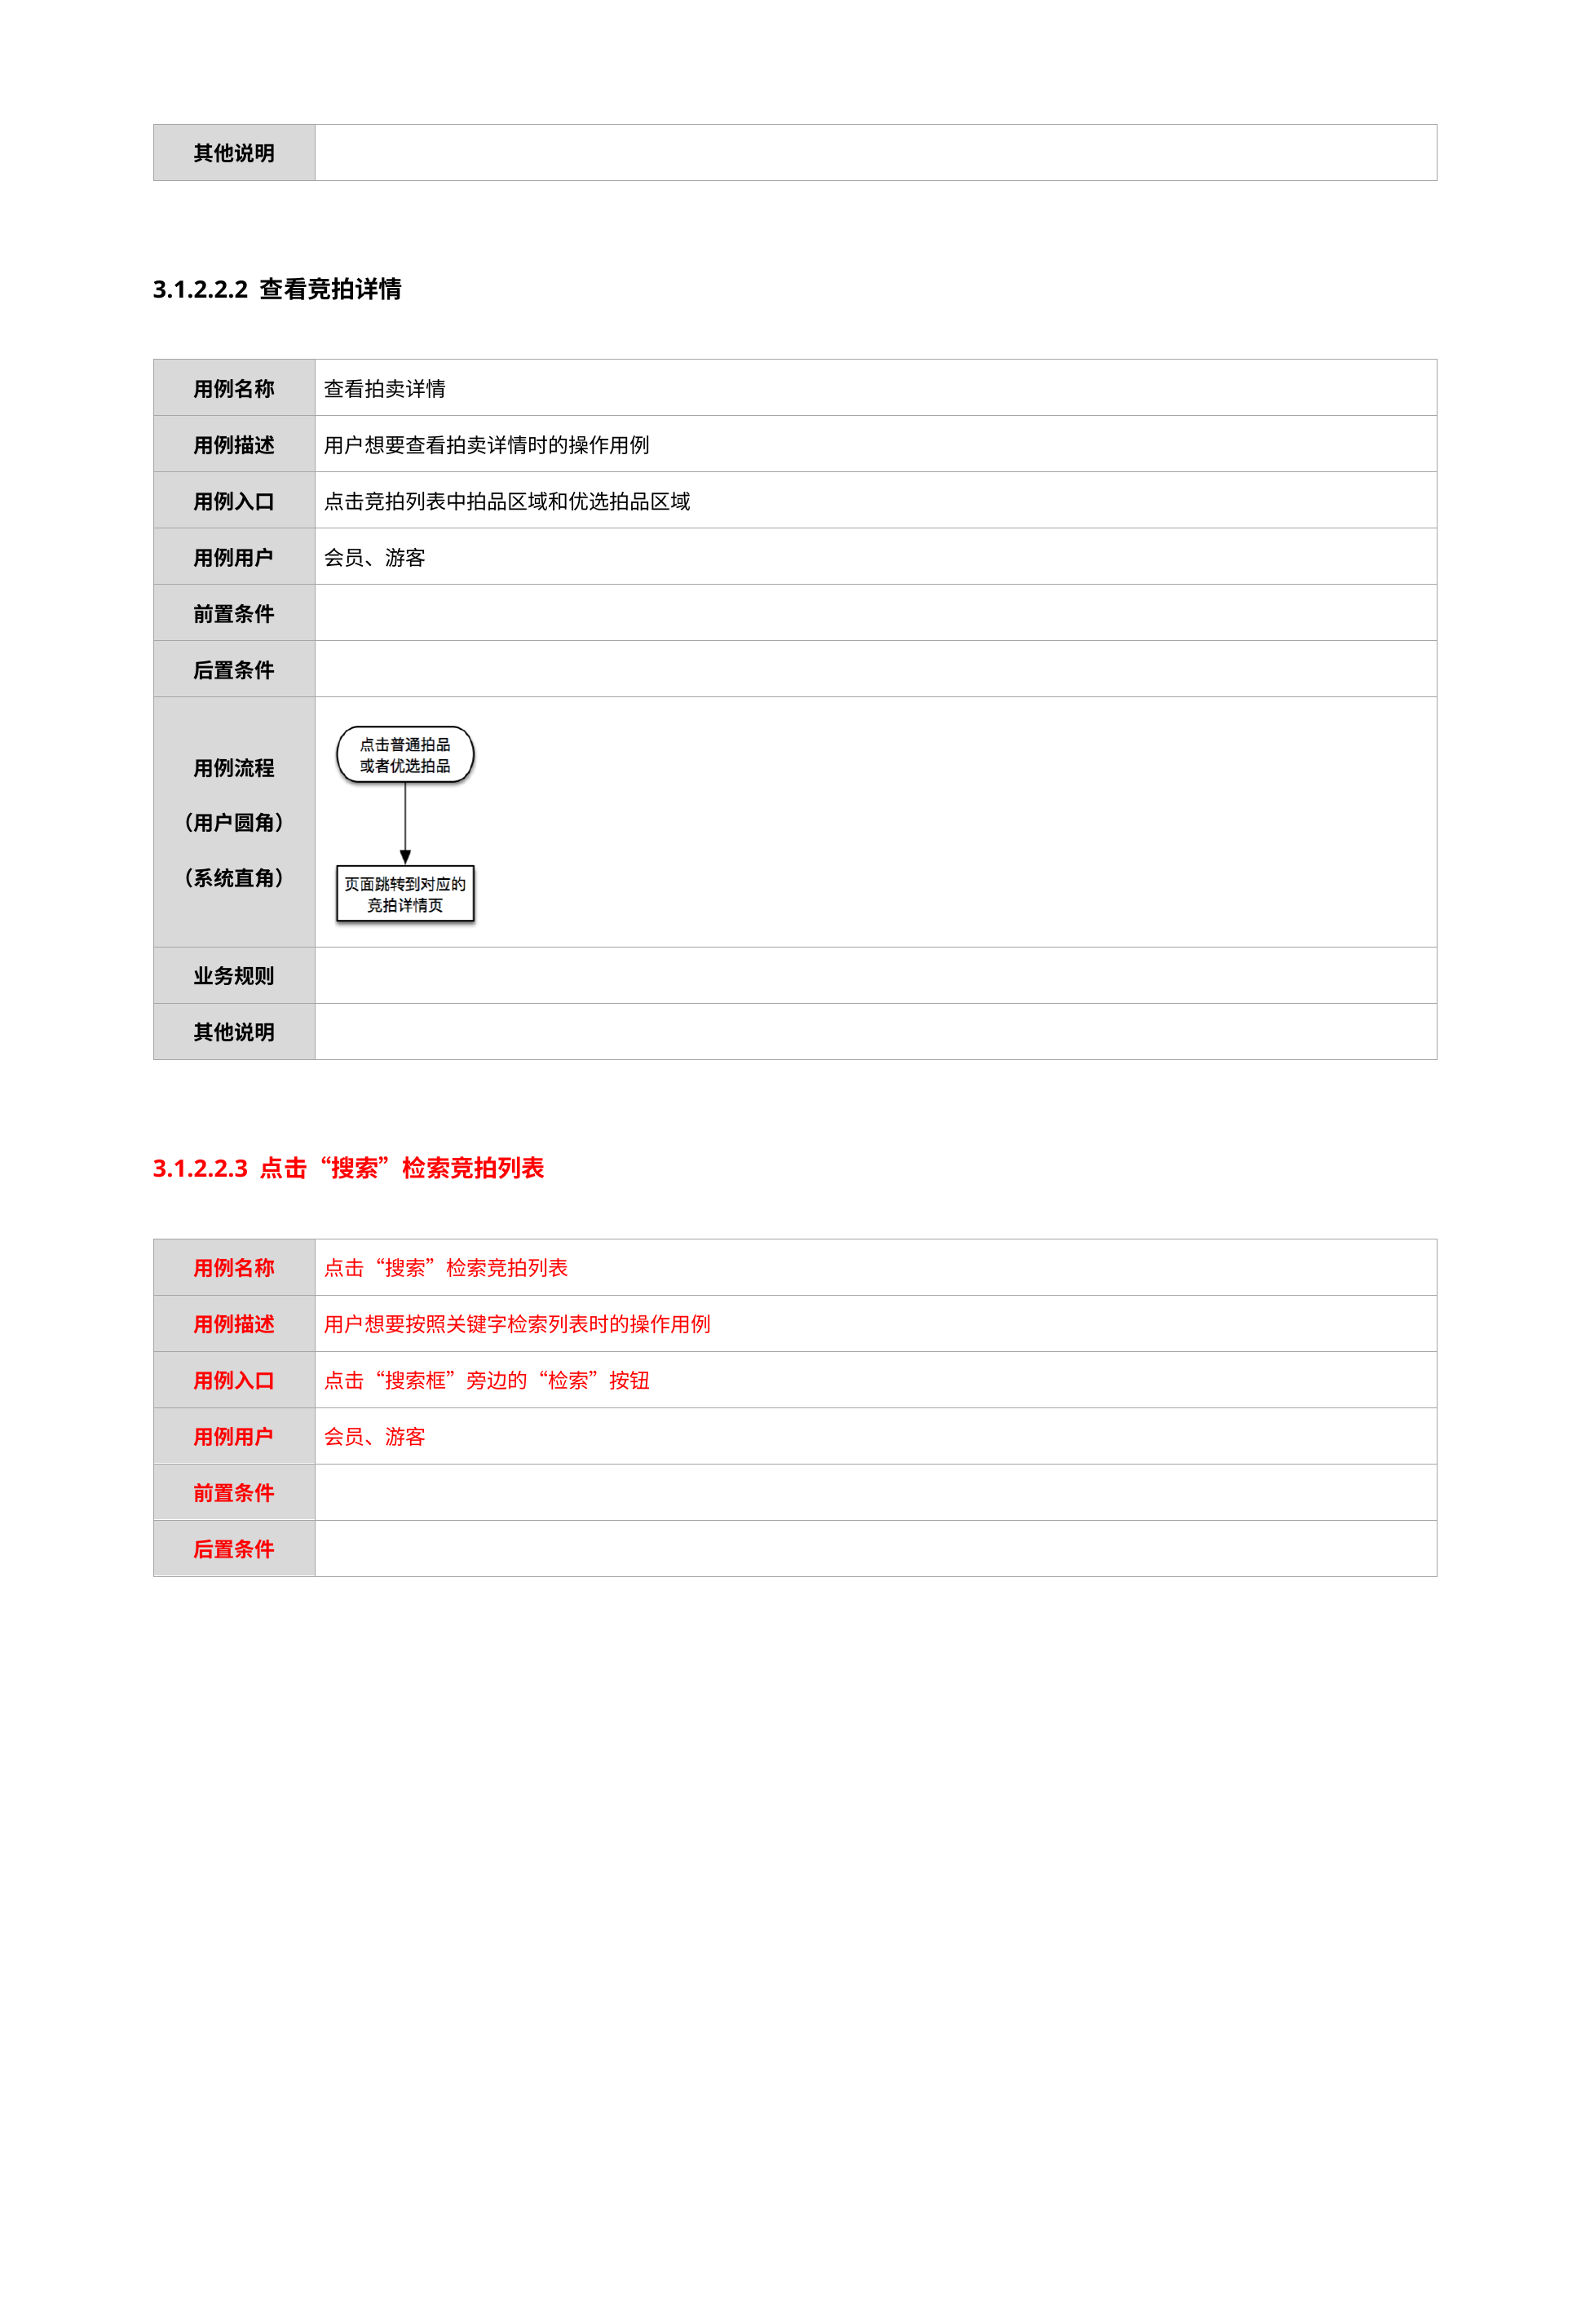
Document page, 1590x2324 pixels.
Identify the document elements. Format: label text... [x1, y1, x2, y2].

table_cell 业务规则 [154, 948, 315, 1003]
table_cell 用户想要按照关键字检索列表时的操作用例 [316, 1296, 1437, 1351]
table_cell [316, 948, 1437, 1003]
picture [324, 709, 487, 935]
table_cell 会员、游客 [316, 1408, 1437, 1463]
table_cell [316, 1004, 1437, 1059]
table_cell 后置条件 [154, 1521, 315, 1575]
table_cell 用例描述 [154, 416, 315, 471]
table_cell [316, 697, 1437, 947]
table_cell [316, 585, 1437, 640]
table_cell [316, 641, 1437, 696]
table_header 用例名称 [154, 360, 315, 415]
table_cell 前置条件 [154, 1465, 315, 1519]
table_cell 用例入口 [154, 1352, 315, 1407]
table_header 查看拍卖详情 [316, 360, 1437, 415]
table_cell [316, 1465, 1437, 1519]
table_cell 用例流程 （用户圆角） （系统直角） [154, 697, 315, 947]
table_cell 点击“搜索框”旁边的“检索”按钮 [316, 1352, 1437, 1407]
table_cell 后置条件 [154, 641, 315, 696]
subtitle 查看竞拍详情 [152, 260, 1437, 316]
table_cell 前置条件 [154, 585, 315, 640]
table_cell 用例用户 [154, 1408, 315, 1463]
table_cell 点击竞拍列表中拍品区域和优选拍品区域 [316, 472, 1437, 528]
subtitle 点击“搜索”检索竞拍列表 [152, 1139, 1437, 1195]
table_cell 用户想要查看拍卖详情时的操作用例 [316, 416, 1437, 471]
table_cell [316, 1521, 1437, 1575]
table_header 用例名称 [154, 1239, 315, 1295]
table_cell 会员、游客 [316, 528, 1437, 584]
table_cell 用例入口 [154, 472, 315, 528]
table_cell 用例描述 [154, 1296, 315, 1351]
table_cell [316, 125, 1437, 180]
table_header 点击“搜索”检索竞拍列表 [316, 1239, 1437, 1295]
table_cell 用例用户 [154, 528, 315, 584]
table_cell 其他说明 [154, 1004, 315, 1059]
table_cell 其他说明 [154, 125, 315, 180]
